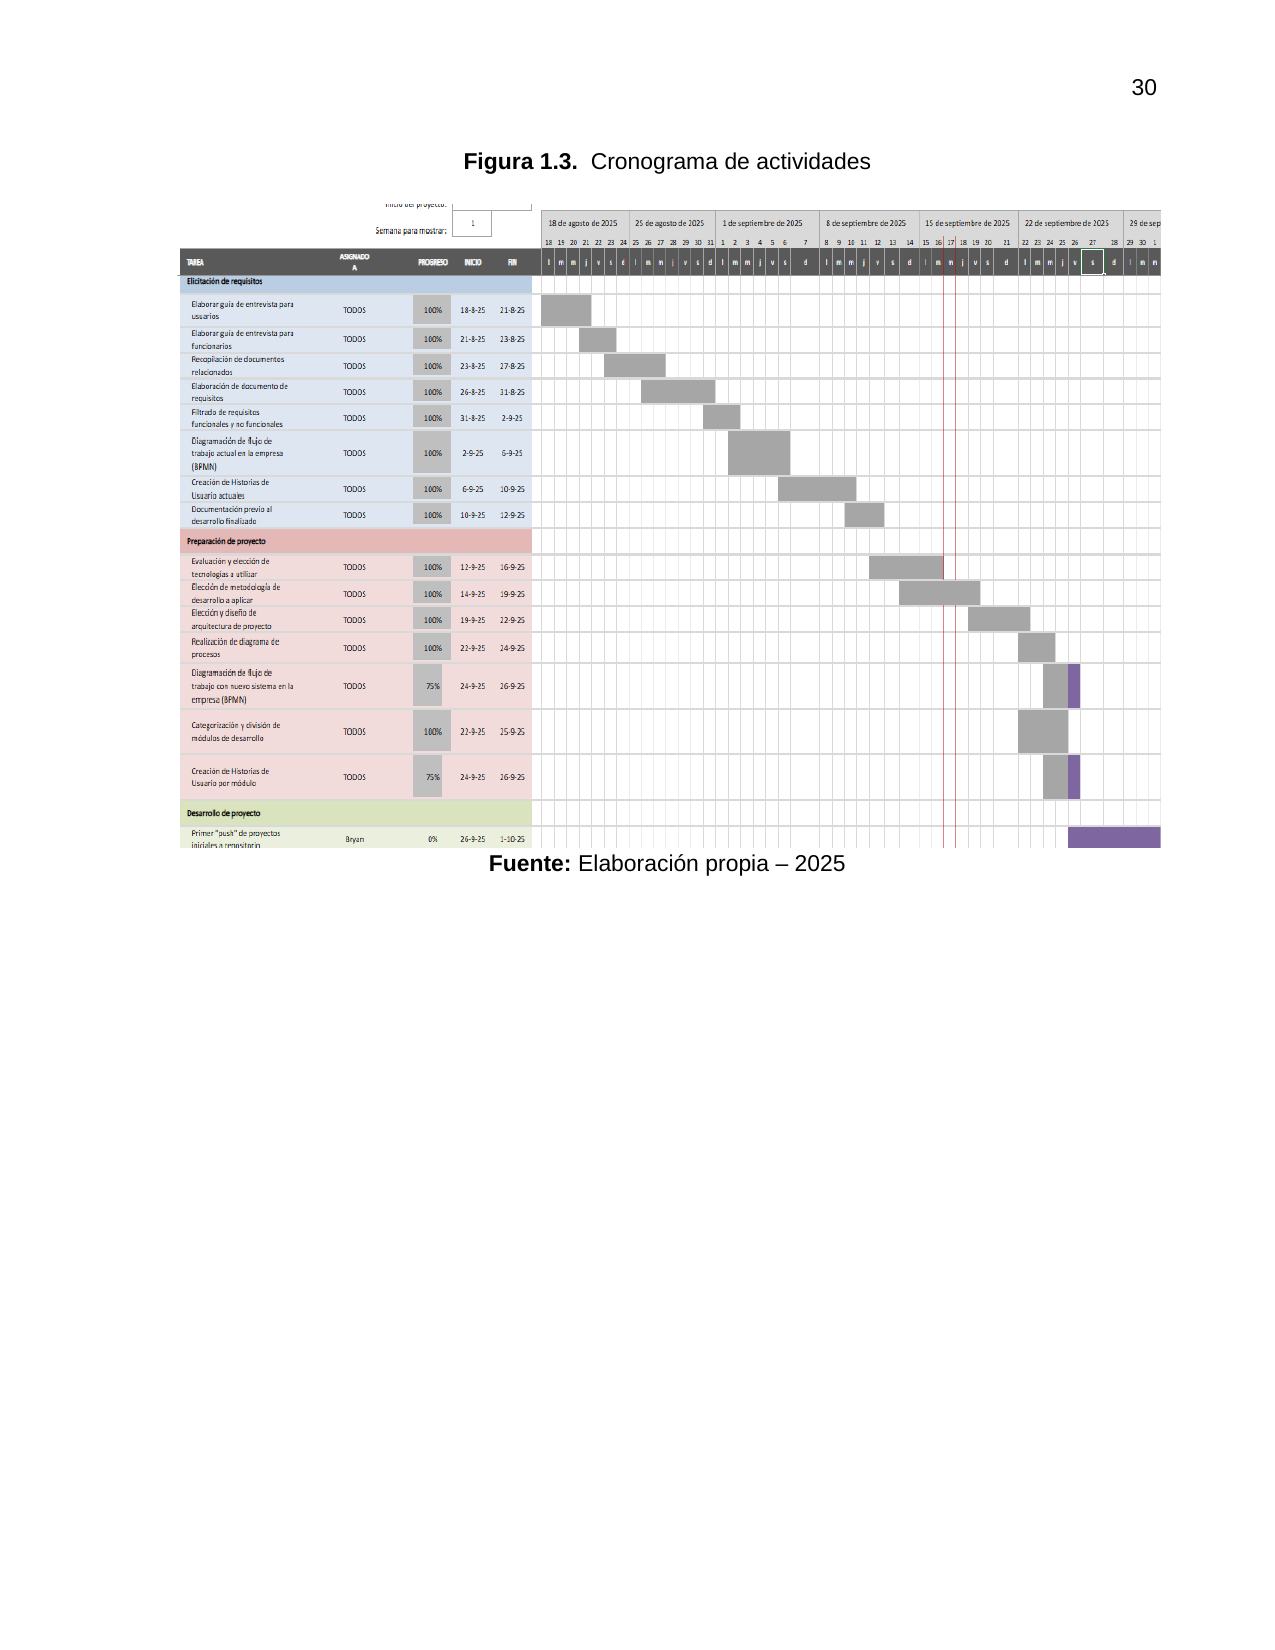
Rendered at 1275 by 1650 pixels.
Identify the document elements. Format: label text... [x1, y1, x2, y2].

text Figura 1.3. Cronograma de actividades [177, 148, 1157, 174]
text Fuente: Elaboración propia – 2025 [177, 850, 1157, 876]
picture [177, 204, 1161, 848]
